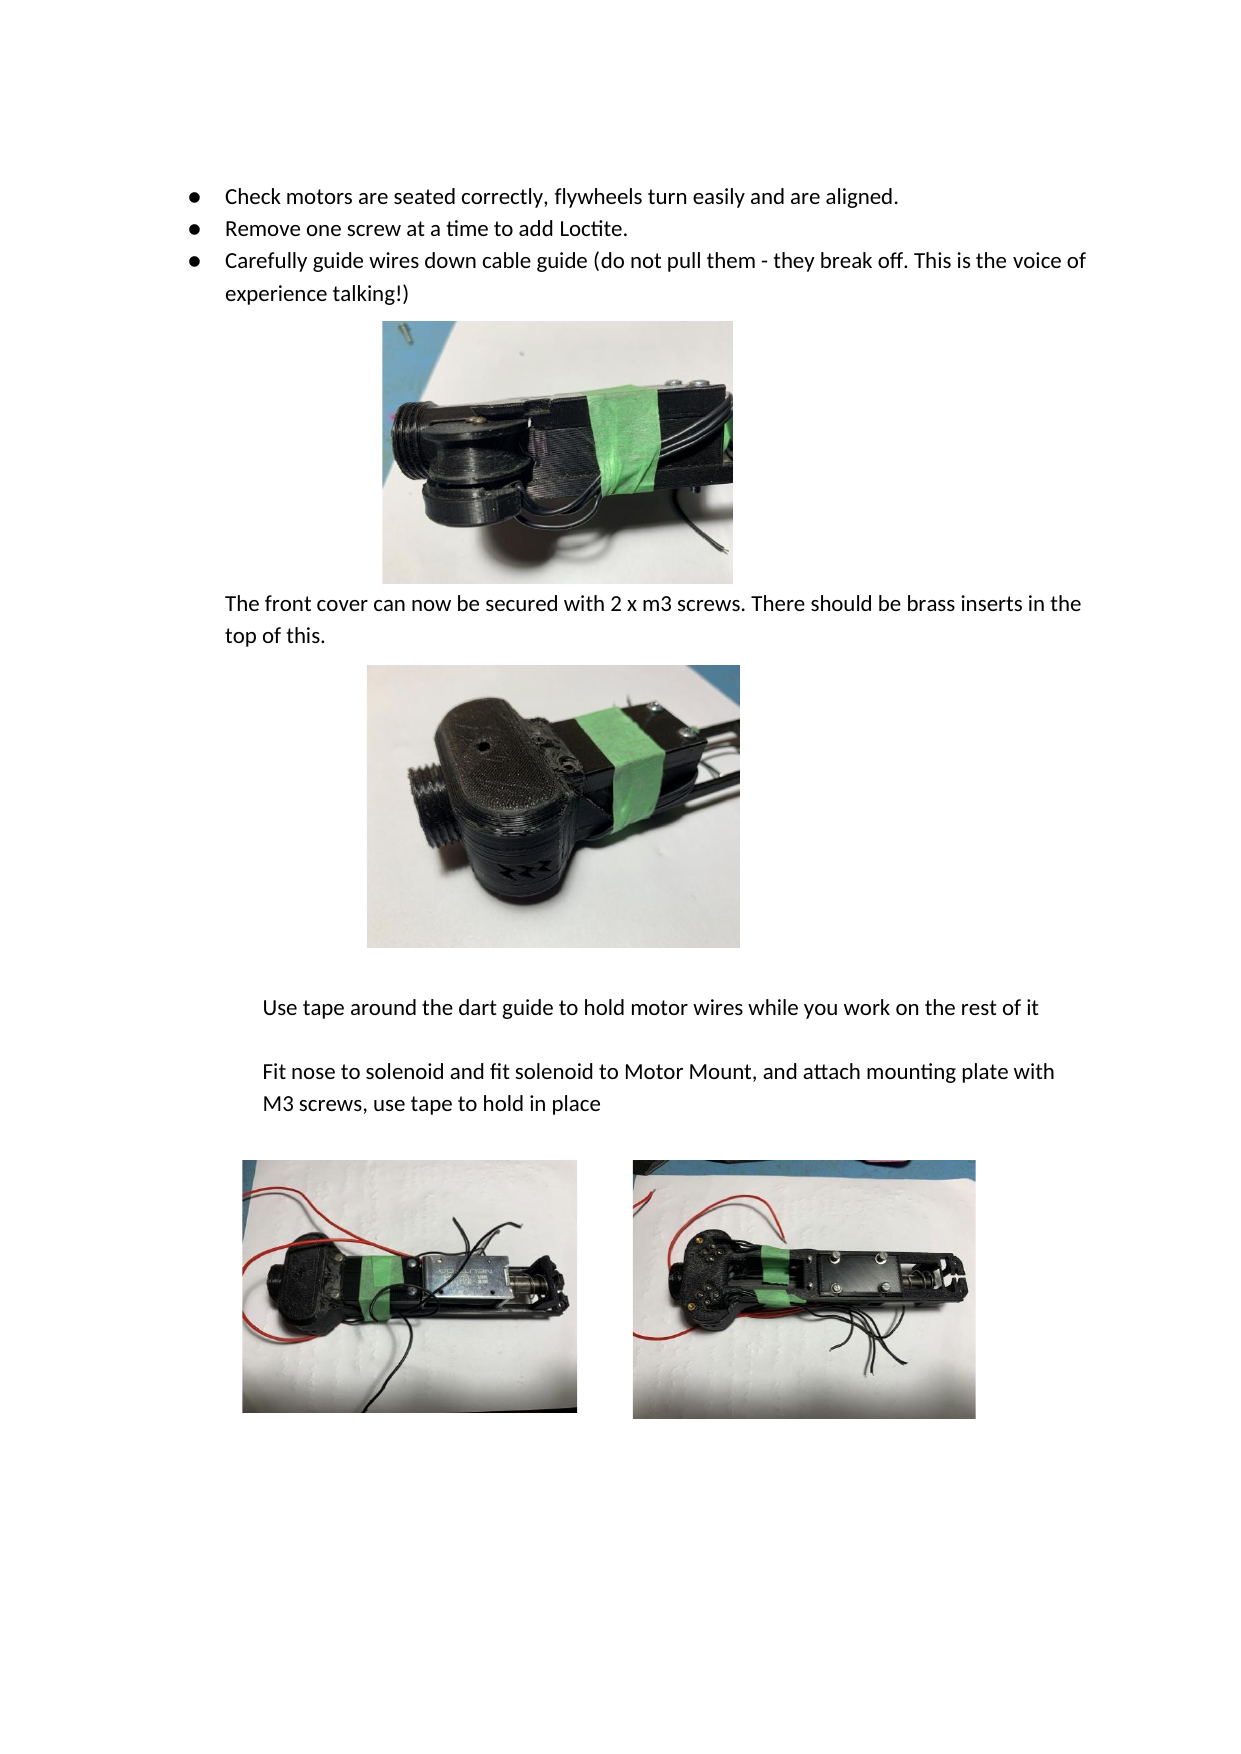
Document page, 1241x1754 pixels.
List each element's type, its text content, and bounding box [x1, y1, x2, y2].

picture [242, 1160, 578, 1413]
picture [366, 665, 740, 948]
list Check motors are seated correctly, flywheels turn easily and are aligned. [187, 182, 1090, 210]
list Remove one screw at a time to add Loctite. [187, 214, 1090, 242]
text The front cover can now be secured with 2 x m3 screws. There should be brass inserts in the top of this. [225, 589, 1090, 649]
text Use tape around the dart guide to hold motor wires while you work on the rest of it [262, 993, 1090, 1021]
list Carefully guide wires down cable guide (do not pull them - they break off. This is the voice of experience talking!) [187, 247, 1090, 307]
picture [382, 321, 733, 584]
text Fit nose to solenoid and fit solenoid to Motor Mount, and attach mounting plate with M3 screws, use tape to hold in place [262, 1057, 1090, 1117]
picture [632, 1160, 976, 1419]
